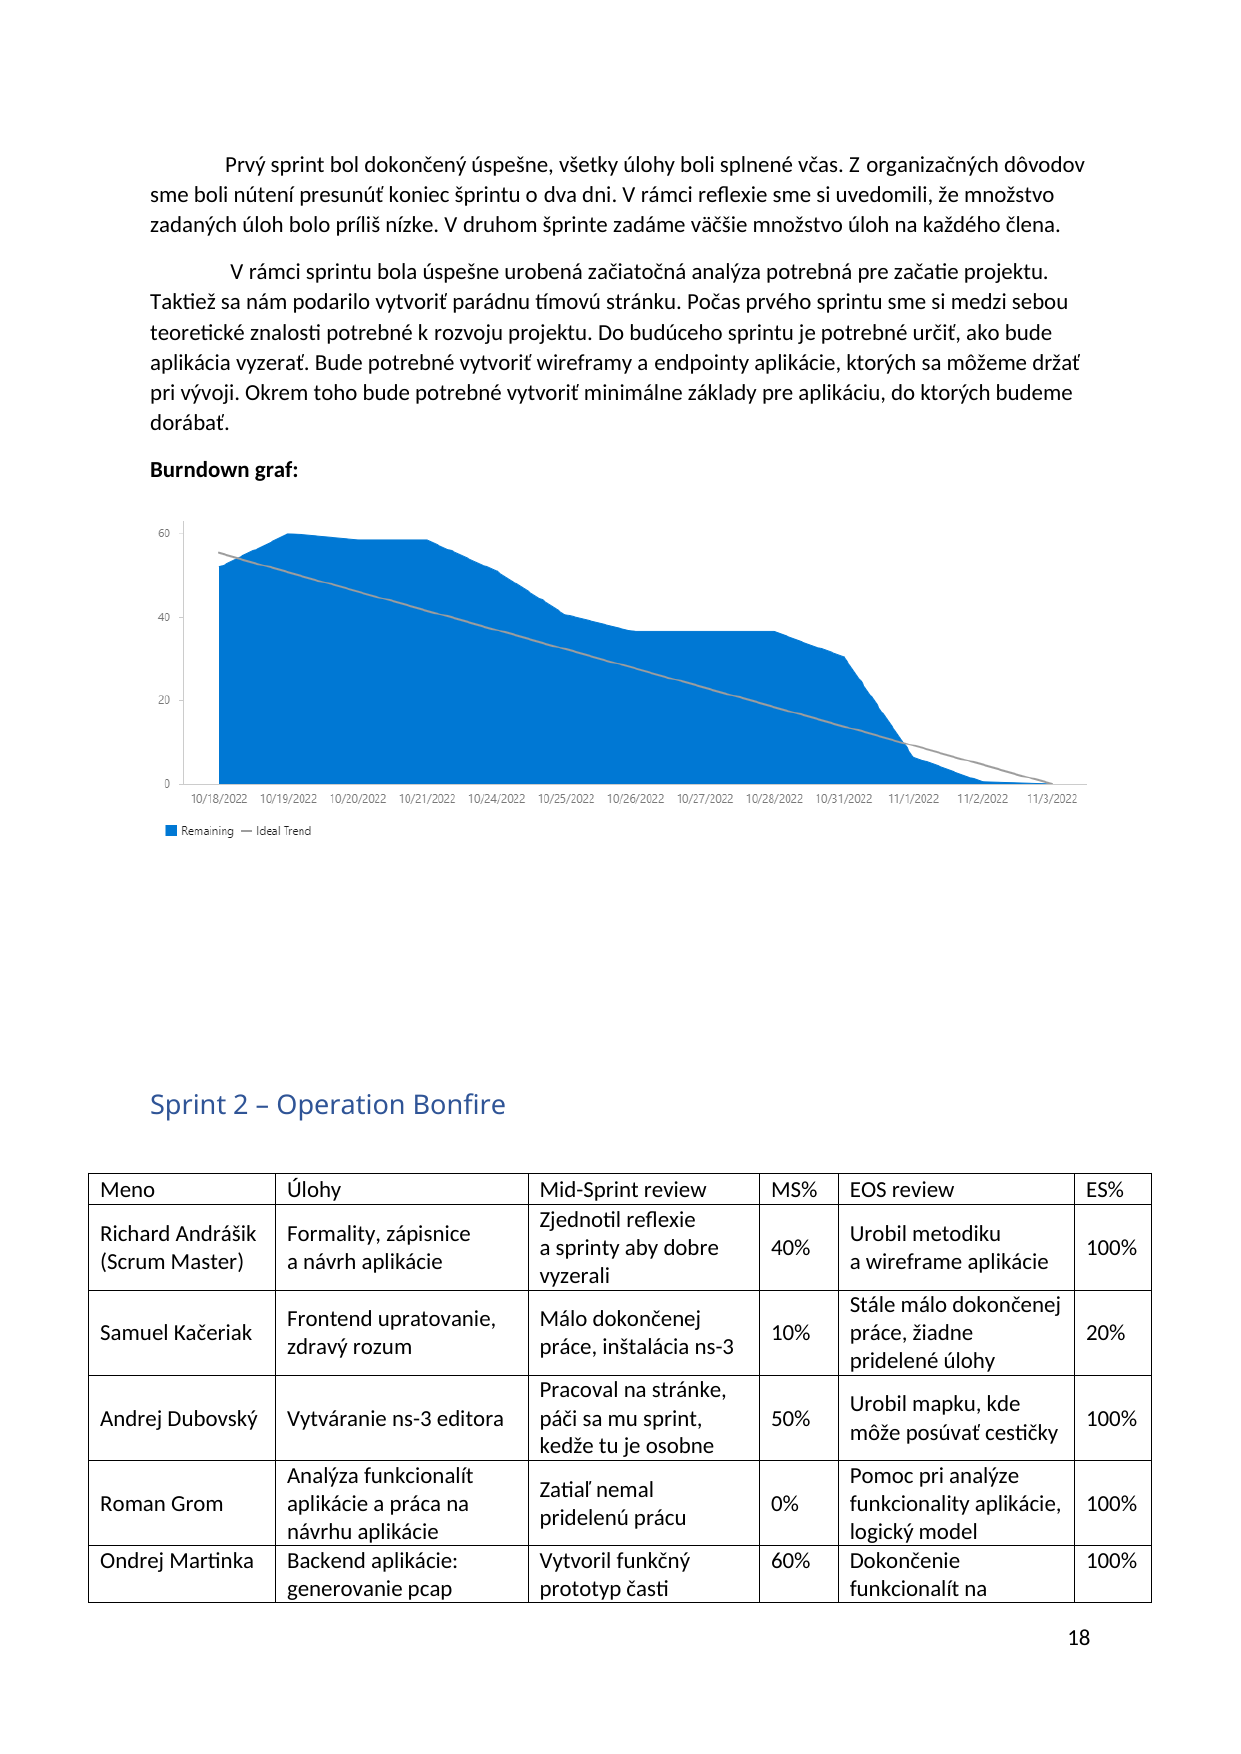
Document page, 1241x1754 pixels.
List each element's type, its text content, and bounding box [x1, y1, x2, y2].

table_cell 0% [760, 1461, 838, 1545]
table_cell Frontend upratovanie, zdravý rozum [276, 1291, 528, 1374]
table_cell Pracoval na stránke, páči sa mu sprint, kedže tu je osobne [529, 1376, 759, 1460]
table_header Úlohy [276, 1174, 528, 1204]
table_cell Zatiaľ nemal pridelenú prácu [529, 1461, 759, 1545]
table_cell Málo dokončenej práce, inštalácia ns-3 [529, 1291, 759, 1374]
table_cell 60% [760, 1546, 838, 1602]
table_cell Urobil metodiku a wireframe aplikácie [839, 1205, 1074, 1289]
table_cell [529, 1546, 759, 1602]
subtitle Sprint 2 – Operation Bonfire [150, 1086, 1090, 1123]
table_cell 100% [1075, 1205, 1151, 1289]
table_cell 20% [1075, 1291, 1151, 1374]
table_cell Zjednotil reflexie a sprinty aby dobre vyzerali [529, 1205, 759, 1289]
table_header ES% [1075, 1174, 1151, 1204]
text V rámci sprintu bola úspešne urobená začiatočná analýza potrebná pre začatie projektu. Taktiež sa nám podarilo vytvoriť parádnu tímovú stránku. Počas prvého sprintu sme si medzi sebou teoretické znalosti potrebné k rozvoju projektu. Do budúceho sprintu je potrebné určiť, ako bude aplikácia vyzerať. Bude potrebné vytvoriť wireframy a endpointy aplikácie, ktorých sa môžeme držať pri vývoji. Okrem toho bude potrebné vytvoriť minimálne základy pre aplikáciu, do ktorých budeme dorábať. [150, 257, 1090, 436]
table_cell Ondrej Martinka [89, 1546, 275, 1602]
table_header Meno [89, 1174, 275, 1204]
table_cell Andrej Dubovský [89, 1376, 275, 1460]
table_header EOS review [839, 1174, 1074, 1204]
table_cell 100% [1075, 1376, 1151, 1460]
table_cell Roman Grom [89, 1461, 275, 1545]
table_cell Vytváranie ns-3 editora [276, 1376, 528, 1460]
table_cell Formality, zápisnice a návrh aplikácie [276, 1205, 528, 1289]
table_header MS% [760, 1174, 838, 1204]
text Burndown graf: [150, 455, 1090, 483]
table_cell 100% [1075, 1461, 1151, 1545]
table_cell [276, 1546, 528, 1602]
table_cell Richard Andrášik (Scrum Master) [89, 1205, 275, 1289]
table_cell Stále málo dokončenej práce, žiadne pridelené úlohy [839, 1291, 1074, 1374]
table_cell Samuel Kačeriak [89, 1291, 275, 1374]
table_cell Urobil mapku, kde môže posúvať cestičky [839, 1376, 1074, 1460]
table_cell Analýza funkcionalít aplikácie a práca na návrhu aplikácie [276, 1461, 528, 1545]
table_cell 40% [760, 1205, 838, 1289]
table_cell 10% [760, 1291, 838, 1374]
table_cell 50% [760, 1376, 838, 1460]
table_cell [839, 1546, 1074, 1602]
text Prvý sprint bol dokončený úspešne, všetky úlohy boli splnené včas. Z organizačných dôvodov sme boli nútení presunúť koniec šprintu o dva dni. V rámci reflexie sme si uvedomili, že množstvo zadaných úloh bolo príliš nízke. V druhom šprinte zadáme väčšie množstvo úloh na každého člena. [150, 150, 1090, 238]
picture [150, 502, 1091, 842]
table_header Mid-Sprint review [529, 1174, 759, 1204]
table_cell Pomoc pri analýze funkcionality aplikácie, logický model [839, 1461, 1074, 1545]
table_cell 100% [1075, 1546, 1151, 1602]
